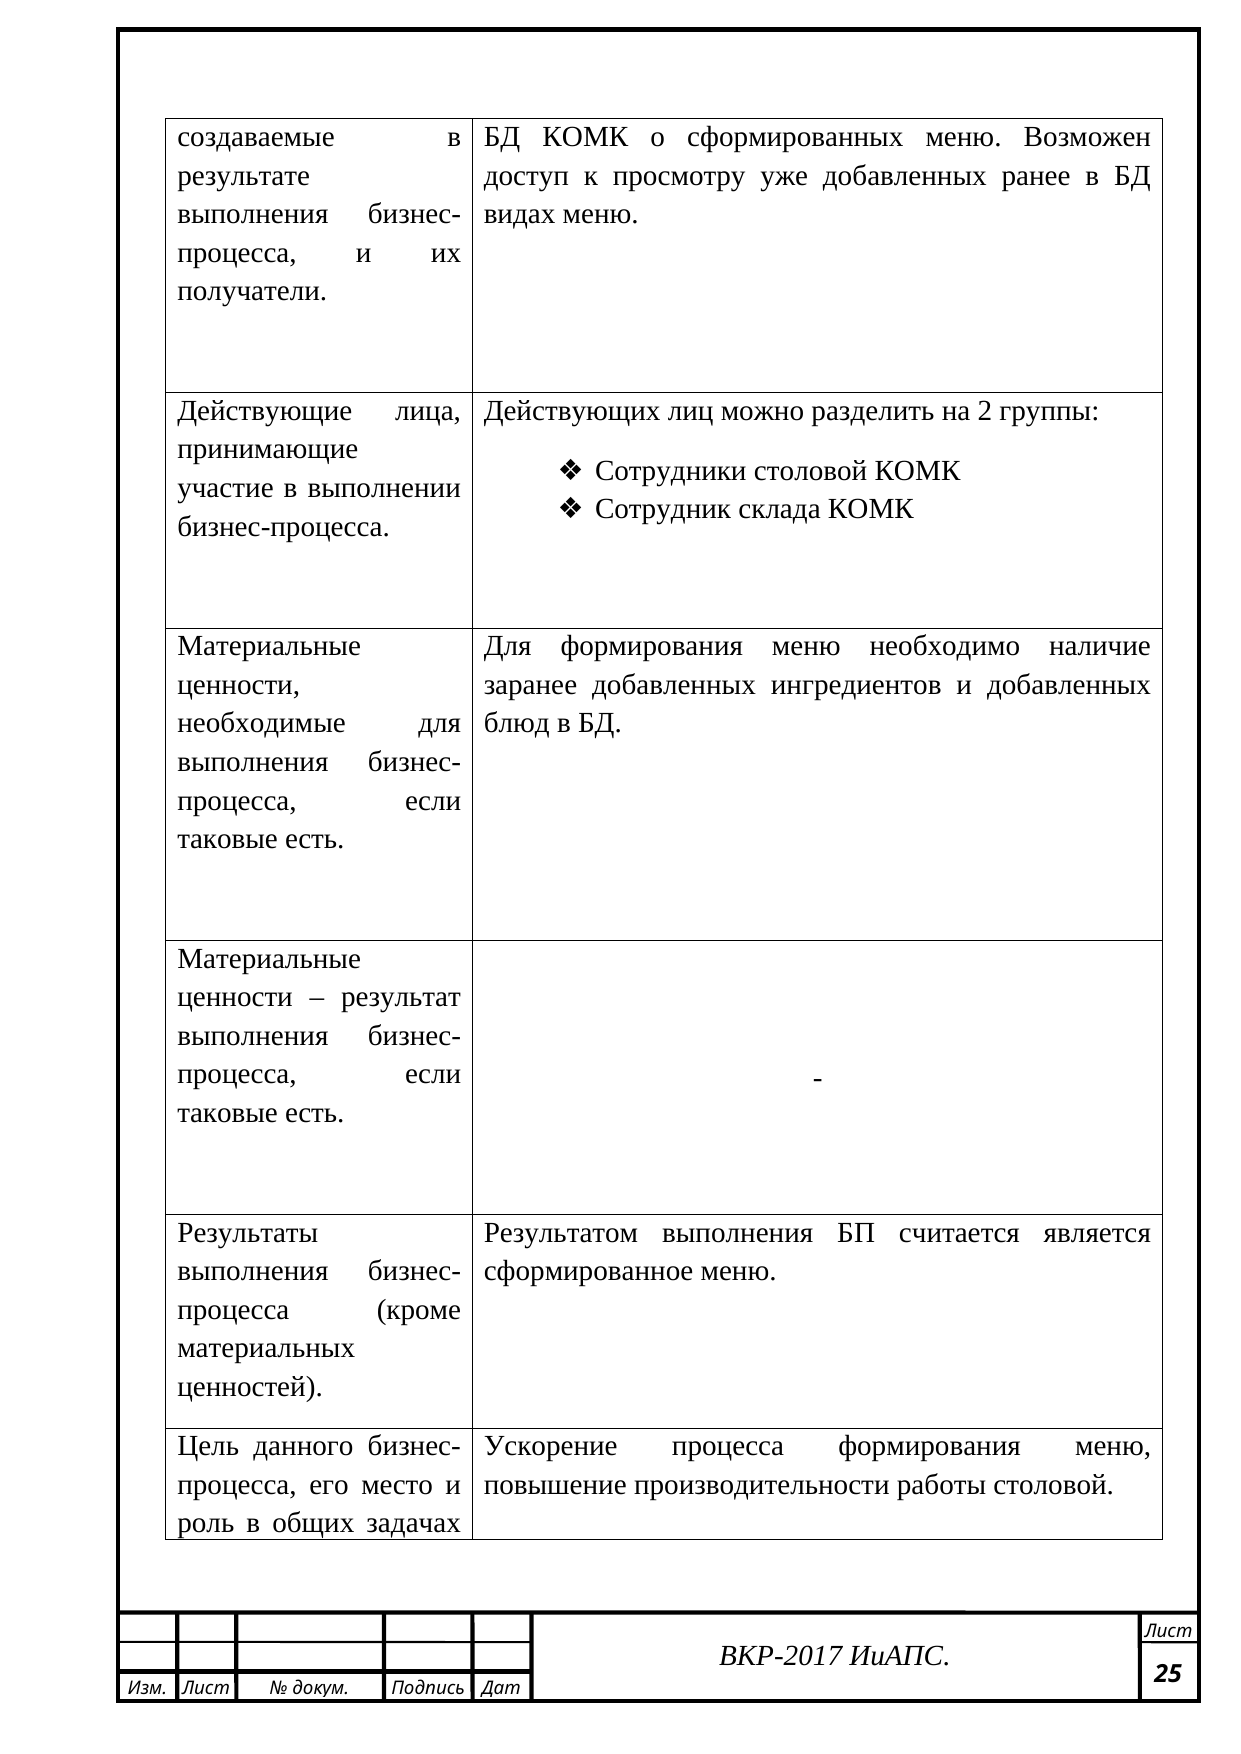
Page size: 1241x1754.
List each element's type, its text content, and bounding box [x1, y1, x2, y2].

table_cell Материальные ценности, необходимые для выполнения бизнес-процесса, если таковые есть. [166, 629, 472, 940]
table_cell Материальные ценности – результат выполнения бизнес-процесса, если таковые есть. [166, 941, 472, 1214]
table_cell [166, 119, 472, 392]
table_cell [473, 1429, 1162, 1539]
table_cell Для формирования меню необходимо наличие заранее добавленных ингредиентов и добавленных блюд в БД. [473, 629, 1162, 940]
table_cell Действующих лиц можно разделить на 2 группы: Сотрудники столовой КОМК Сотрудник склада КОМК [473, 393, 1162, 627]
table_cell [166, 1429, 472, 1539]
table_cell - [473, 941, 1162, 1214]
table_cell Результаты выполнения бизнес-процесса (кроме материальных ценностей). [166, 1215, 472, 1427]
table_cell Результатом выполнения БП считается является сформированное меню. [473, 1215, 1162, 1427]
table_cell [473, 119, 1162, 392]
table_cell Действующие лица, принимающие участие в выполнении бизнес-процесса. [166, 393, 472, 627]
